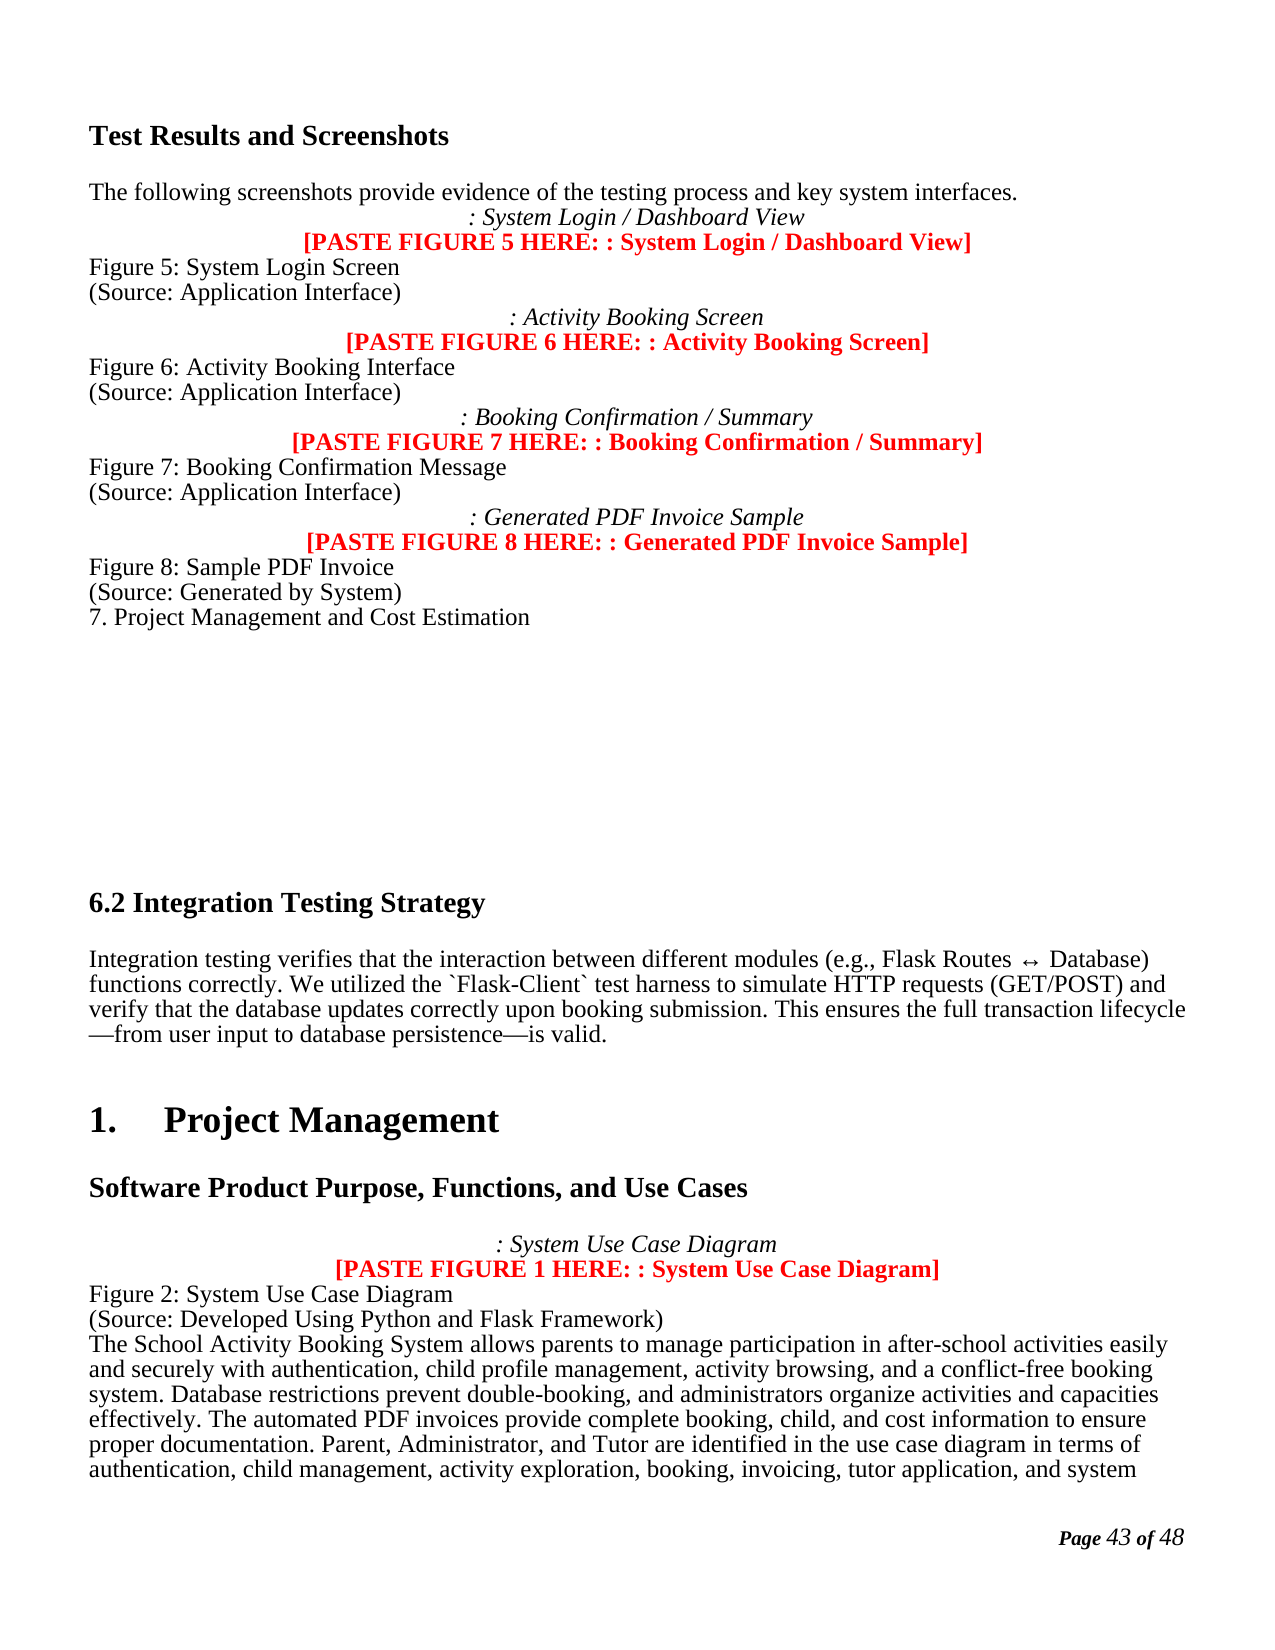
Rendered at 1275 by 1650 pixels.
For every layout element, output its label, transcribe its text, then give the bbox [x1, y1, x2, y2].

text : System Login / Dashboard View [89, 206, 1186, 231]
text Figure 8: Sample PDF Invoice [89, 556, 1186, 581]
text Figure 2: System Use Case Diagram [89, 1283, 1186, 1308]
text (Source: Application Interface) [89, 381, 1186, 406]
subtitle Software Product Purpose, Functions, and Use Cases [89, 1170, 1186, 1203]
text (Source: Application Interface) [89, 481, 1186, 506]
text [PASTE FIGURE 6 HERE: : Activity Booking Screen] [89, 331, 1186, 356]
text : Generated PDF Invoice Sample [89, 506, 1186, 531]
text Figure 5: System Login Screen [89, 256, 1186, 281]
subtitle Project Management [89, 1098, 1186, 1141]
text (Source: Application Interface) [89, 281, 1186, 306]
text : Activity Booking Screen [89, 306, 1186, 331]
text [PASTE FIGURE 5 HERE: : System Login / Dashboard View] [89, 231, 1186, 256]
text Integration testing verifies that the interaction between different modules (e.g., Flask Routes ↔ Database) functions correctly. We utilized the `Flask-Client` test harness to simulate HTTP requests (GET/POST) and verify that the database updates correctly upon booking submission. This ensures the full transaction lifecycle—from user input to database persistence—is valid. [89, 948, 1186, 1048]
text [PASTE FIGURE 1 HERE: : System Use Case Diagram] [89, 1258, 1186, 1283]
text Figure 6: Activity Booking Interface [89, 356, 1186, 381]
text (Source: Generated by System) [89, 581, 1186, 606]
subtitle Test Results and Screenshots [89, 118, 1186, 152]
subtitle 6.2 Integration Testing Strategy [89, 885, 1186, 918]
text Figure 7: Booking Confirmation Message [89, 456, 1186, 481]
text 7. Project Management and Cost Estimation [89, 606, 1186, 631]
text : Booking Confirmation / Summary [89, 406, 1186, 431]
text (Source: Developed Using Python and Flask Framework) [89, 1308, 1186, 1333]
text The following screenshots provide evidence of the testing process and key system interfaces. [89, 181, 1186, 206]
text : System Use Case Diagram [89, 1233, 1186, 1258]
text [PASTE FIGURE 7 HERE: : Booking Confirmation / Summary] [89, 431, 1186, 456]
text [89, 1333, 1186, 1483]
text [PASTE FIGURE 8 HERE: : Generated PDF Invoice Sample] [89, 531, 1186, 556]
